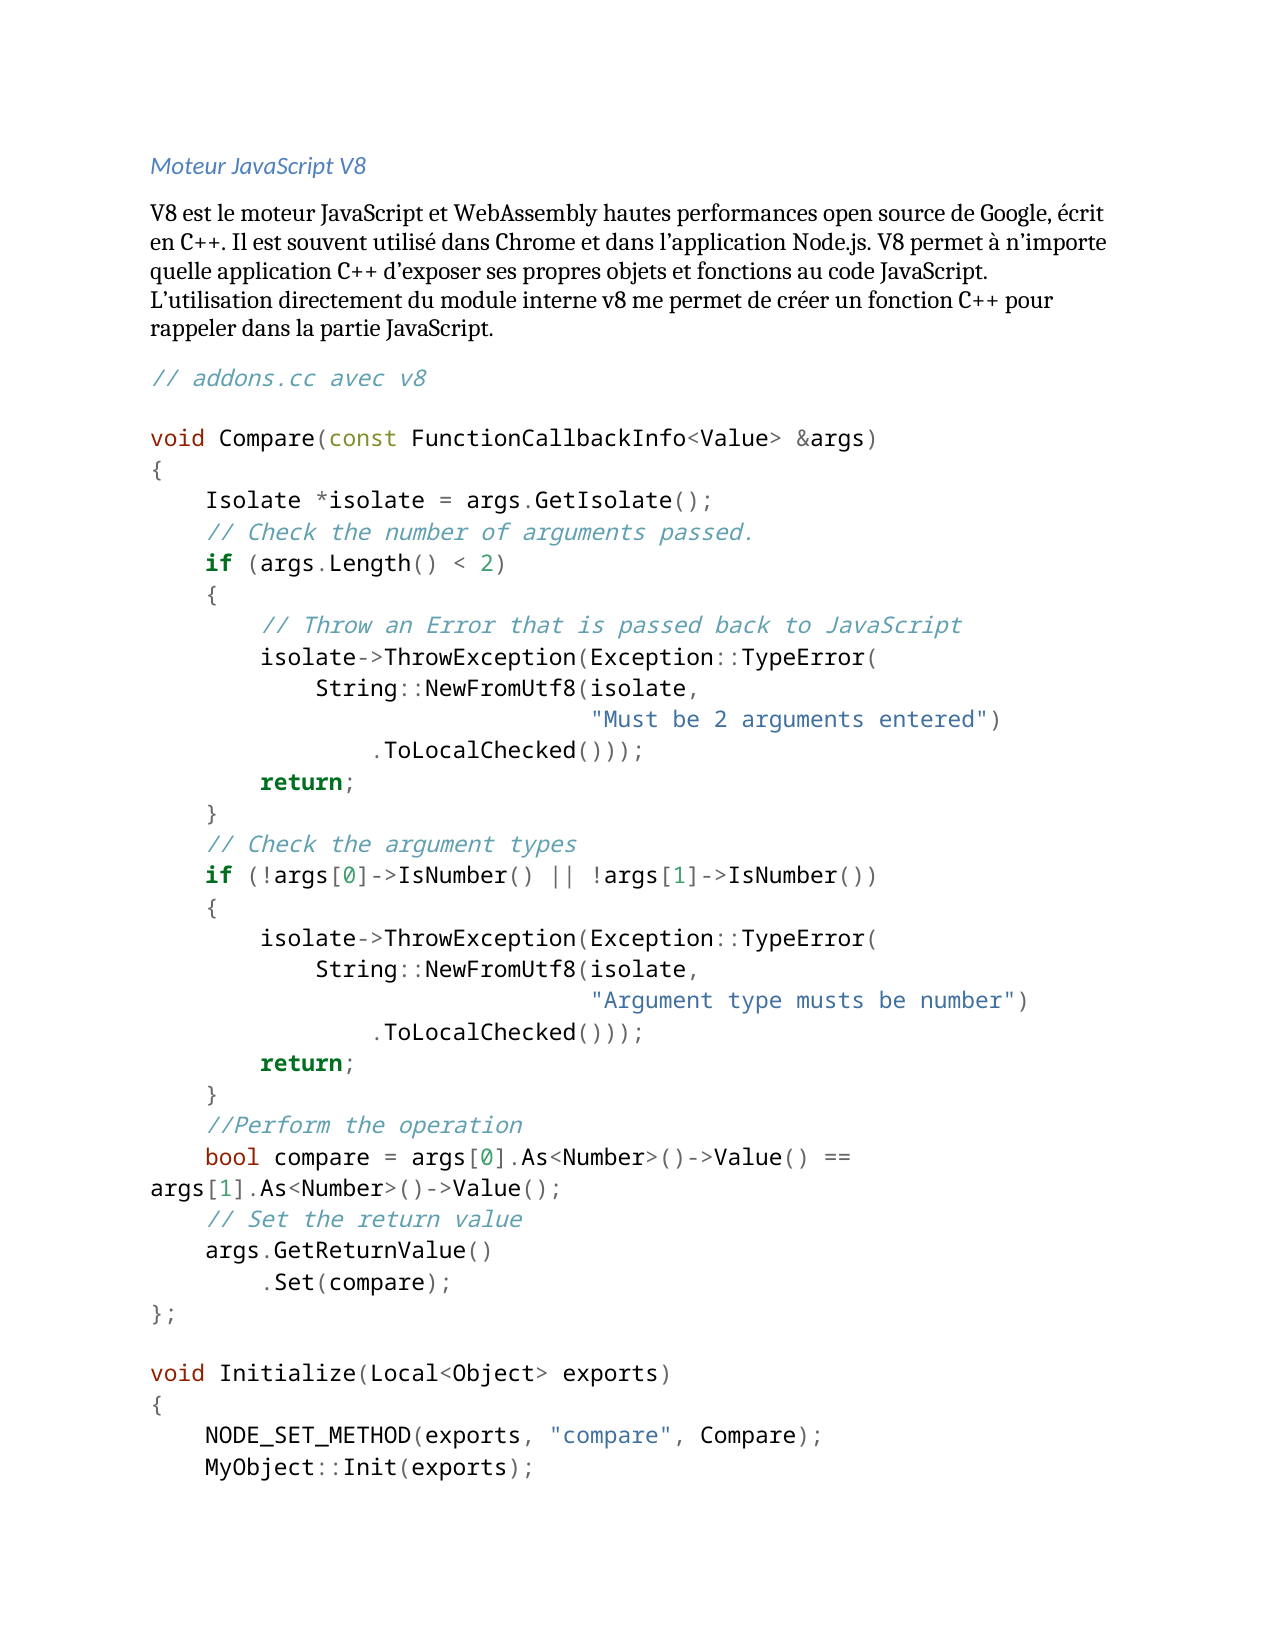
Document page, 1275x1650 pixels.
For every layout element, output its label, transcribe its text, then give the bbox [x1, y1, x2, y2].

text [150, 362, 1125, 1482]
subtitle Moteur JavaScript V8 [150, 150, 1125, 181]
text V8 est le moteur JavaScript et WebAssembly hautes performances open source de Google, écrit en C++. Il est souvent utilisé dans Chrome et dans l’application Node.js. V8 permet à n’importe quelle application C++ d’exposer ses propres objets et fonctions au code JavaScript. L’utilisation directement du module interne v8 me permet de créer un fonction C++ pour rappeler dans la partie JavaScript. [150, 199, 1125, 343]
